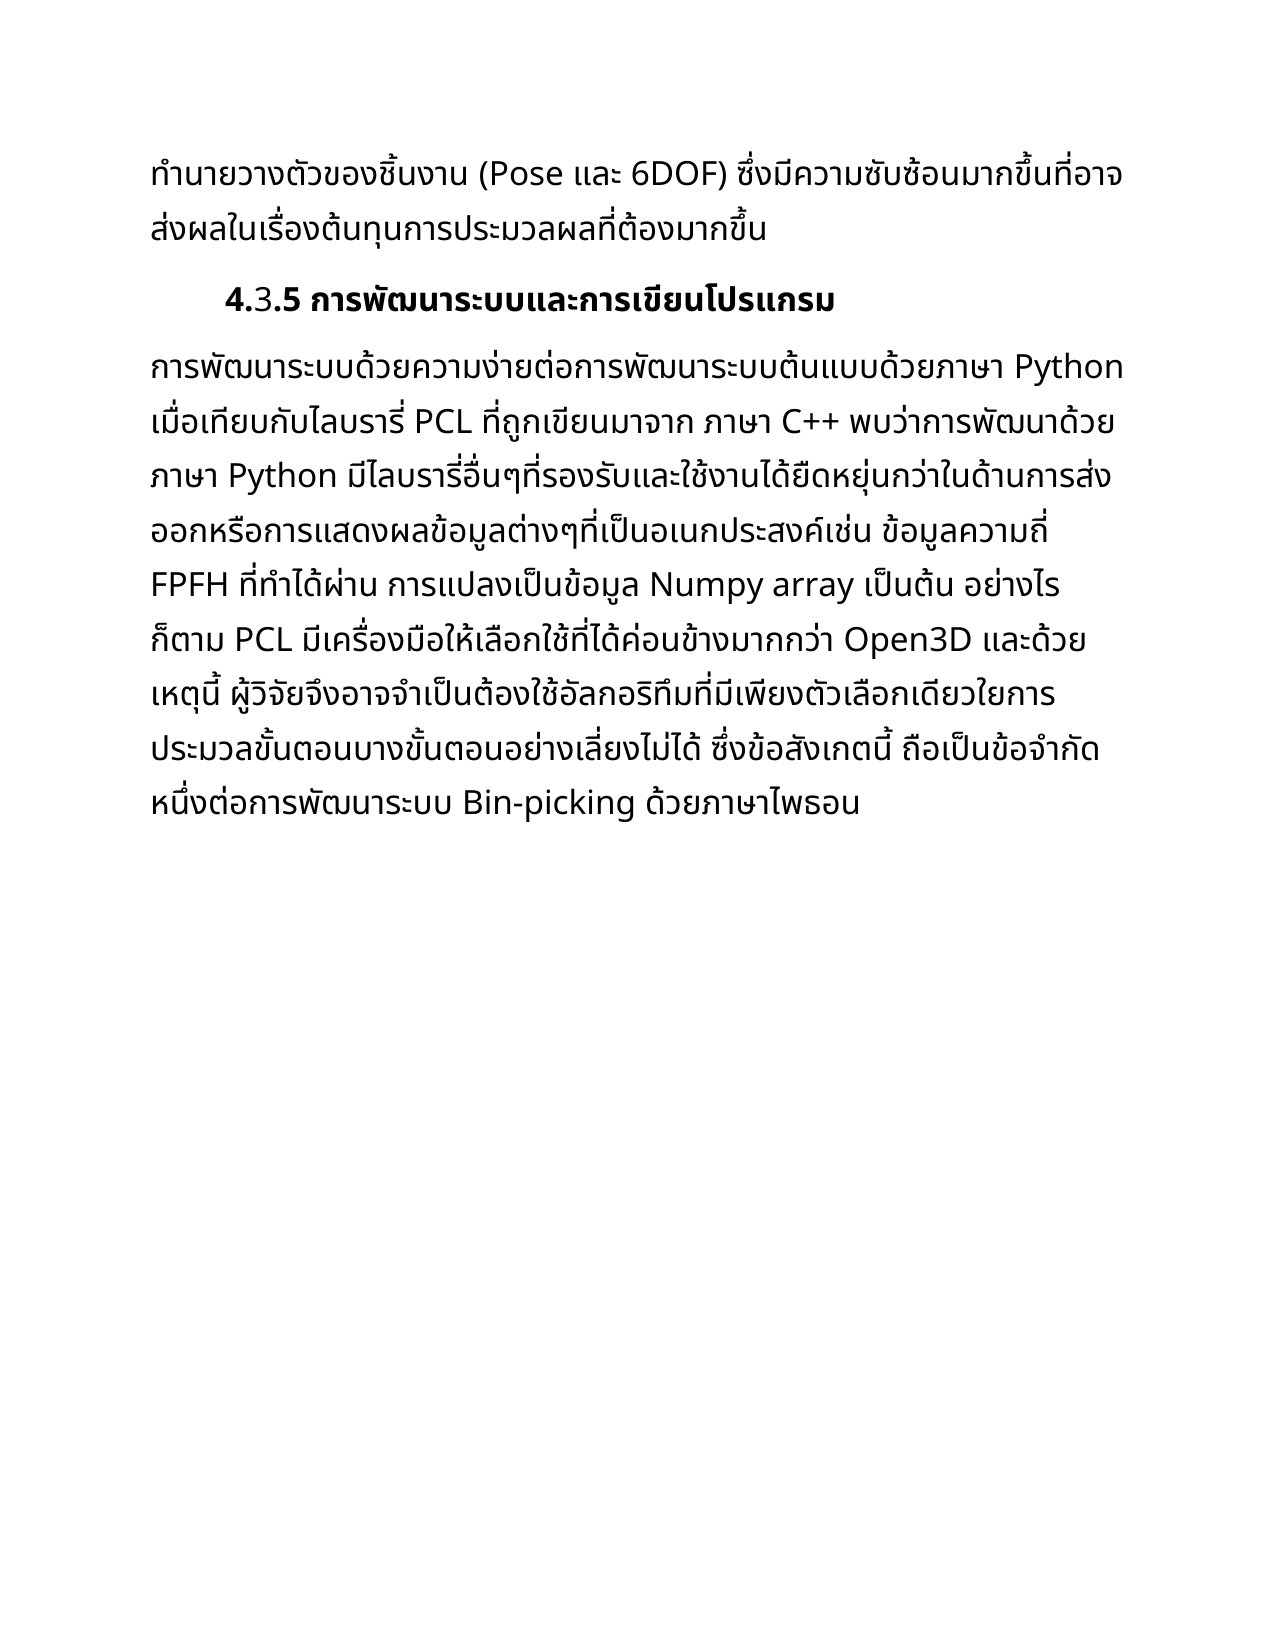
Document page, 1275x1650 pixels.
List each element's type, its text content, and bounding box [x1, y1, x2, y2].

text การพัฒนาระบบด้วยความง่ายต่อการพัฒนาระบบต้นแบบด้วยภาษา Python เมื่อเทียบกับไลบรารี่ PCL ที่ถูกเขียนมาจาก ภาษา C++ พบว่าการพัฒนาด้วยภาษา Python มีไลบรารี่อื่นๆที่รองรับและใช้งานได้ยืดหยุ่นกว่าในด้านการส่งออกหรือการแสดงผลข้อมูลต่างๆที่เป็นอเนกประสงค์เช่น ข้อมูลความถี่ FPFH ที่ทำได้ผ่าน การแปลงเป็นข้อมูล Numpy array เป็นต้น อย่างไรก็ตาม PCL มีเครื่องมือให้เลือกใช้ที่ได้ค่อนข้างมากกว่า Open3D และด้วยเหตุนี้ ผู้วิจัยจึงอาจจำเป็นต้องใช้อัลกอริทึมที่มีเพียงตัวเลือกเดียวใยการประมวลขั้นตอนบางขั้นตอนอย่างเลี่ยงไม่ได้ ซึ่งข้อสังเกตนี้ ถือเป็นข้อจำกัดหนึ่งต่อการพัฒนาระบบ Bin-picking ด้วยภาษาไพธอน [150, 343, 1125, 829]
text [150, 150, 1125, 255]
subtitle 4.3.5 การพัฒนาระบบและการเขียนโปรแกรม [150, 276, 1125, 326]
